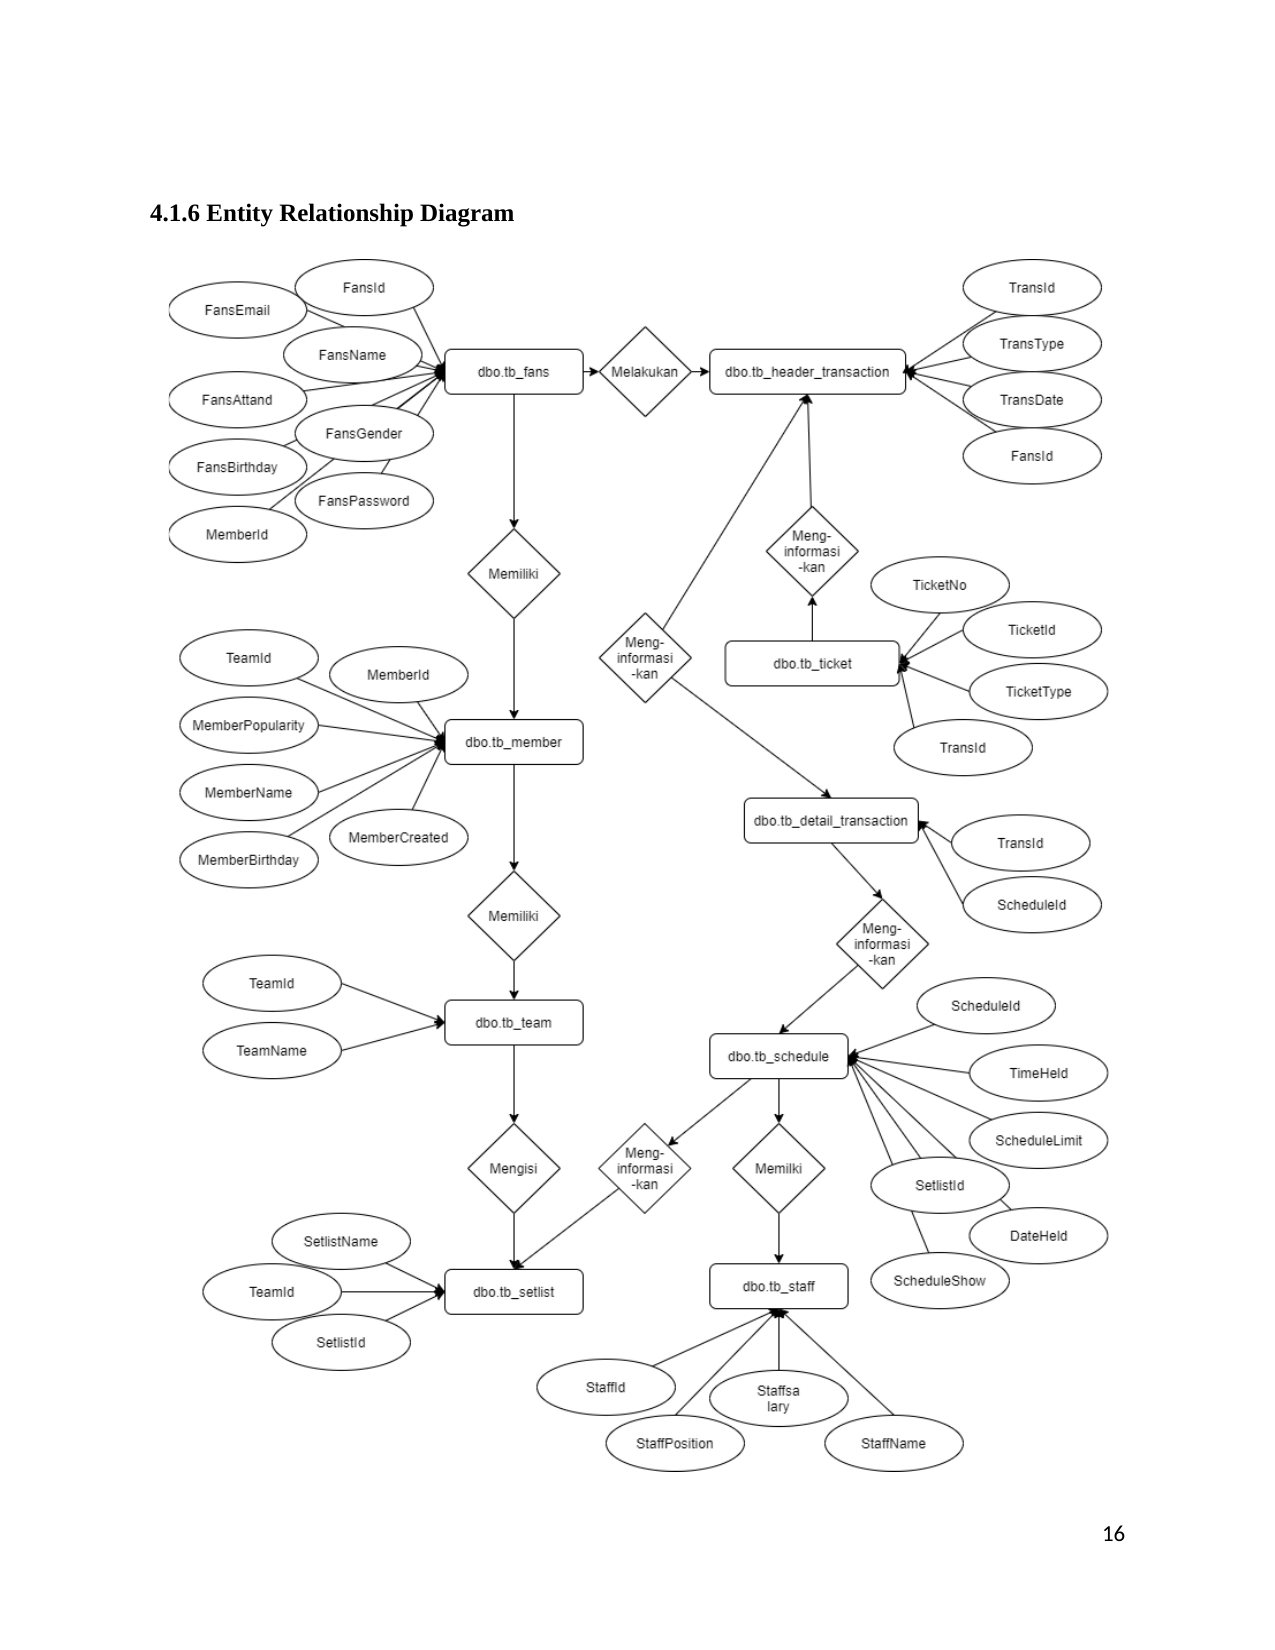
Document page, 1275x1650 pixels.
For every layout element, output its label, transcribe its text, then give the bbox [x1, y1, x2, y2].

picture [168, 259, 1109, 1472]
text 4.1.6 Entity Relationship Diagram [150, 198, 1125, 226]
